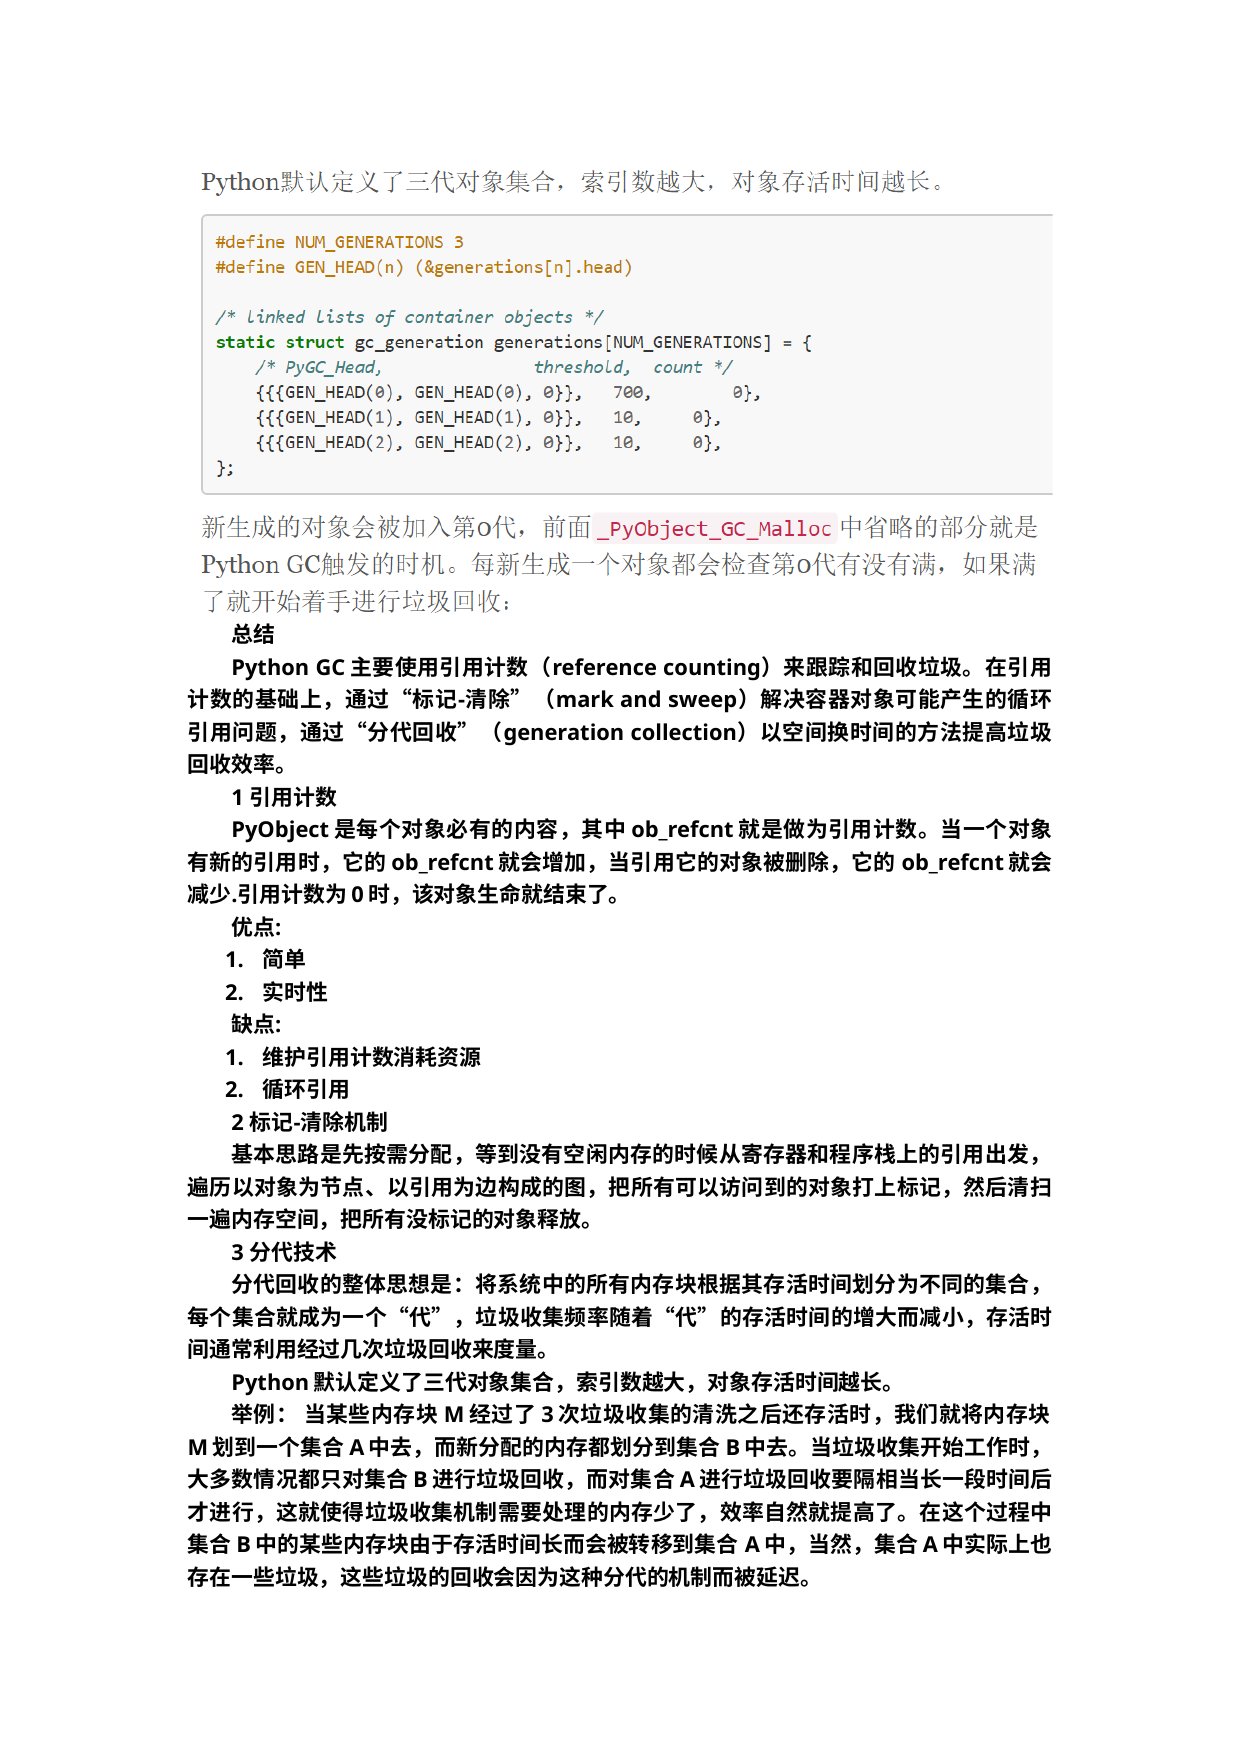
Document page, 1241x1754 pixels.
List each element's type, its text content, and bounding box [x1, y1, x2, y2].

text 总结 [187, 617, 1053, 649]
text 3 分代技术 [187, 1234, 1053, 1267]
text 基本思路是先按需分配，等到没有空闲内存的时候从寄存器和程序栈上的引用出发，遍历以对象为节点、以引用为边构成的图，把所有可以访问到的对象打上标记，然后清扫一遍内存空间，把所有没标记的对象释放。 [187, 1137, 1053, 1234]
list 实时性 [225, 974, 1053, 1007]
text PyObject是每个对象必有的内容，其中ob_refcnt就是做为引用计数。当一个对象有新的引用时，它的ob_refcnt就会增加，当引用它的对象被删除，它的ob_refcnt就会减少.引用计数为0时，该对象生命就结束了。 [187, 812, 1053, 909]
text Python默认定义了三代对象集合，索引数越大，对象存活时间越长。 [187, 1364, 1053, 1397]
text 分代回收的整体思想是：将系统中的所有内存块根据其存活时间划分为不同的集合，每个集合就成为一个“代”，垃圾收集频率随着“代”的存活时间的增大而减小，存活时间通常利用经过几次垃圾回收来度量。 [187, 1267, 1053, 1364]
text 缺点: [187, 1007, 1053, 1039]
text 举例： 当某些内存块M经过了3次垃圾收集的清洗之后还存活时，我们就将内存块M划到一个集合A中去，而新分配的内存都划分到集合B中去。当垃圾收集开始工作时，大多数情况都只对集合B进行垃圾回收，而对集合A进行垃圾回收要隔相当长一段时间后才进行，这就使得垃圾收集机制需要处理的内存少了，效率自然就提高了。在这个过程中，集合B中的某些内存块由于存活时间长而会被转移到集合A中，当然，集合A中实际上也存在一些垃圾，这些垃圾的回收会因为这种分代的机制而被延迟。 [187, 1397, 1053, 1592]
text 2 标记-清除机制 [187, 1104, 1053, 1137]
list 维护引用计数消耗资源 [225, 1039, 1053, 1072]
text Python GC主要使用引用计数（reference counting）来跟踪和回收垃圾。在引用计数的基础上，通过“标记-清除”（mark and sweep）解决容器对象可能产生的循环引用问题，通过“分代回收”（generation collection）以空间换时间的方法提高垃圾回收效率。 [187, 649, 1053, 779]
list 循环引用 [225, 1072, 1053, 1104]
list 简单 [225, 942, 1053, 974]
text 1 引用计数 [187, 779, 1053, 812]
picture [187, 162, 1053, 617]
text 优点: [187, 909, 1053, 942]
